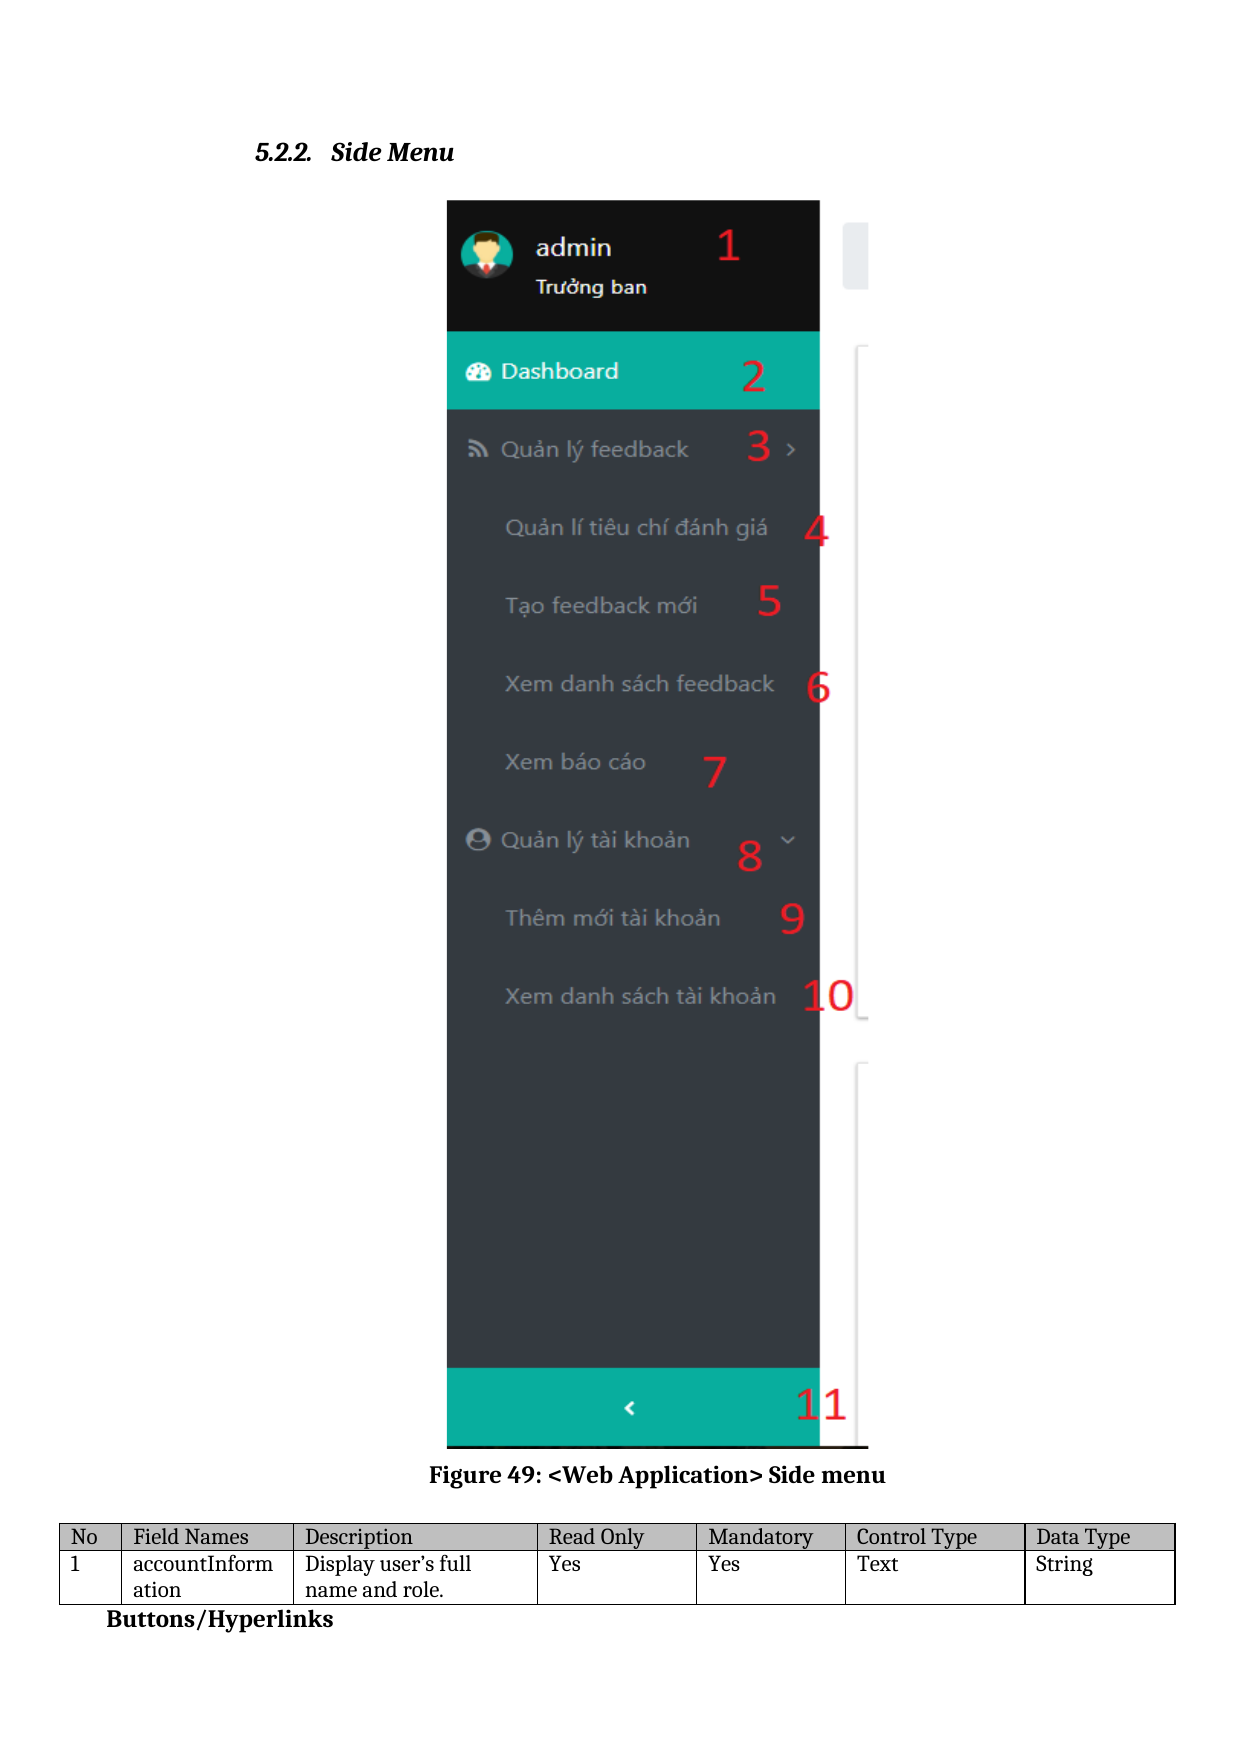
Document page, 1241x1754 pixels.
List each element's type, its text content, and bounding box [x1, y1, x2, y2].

text Figure 49: <Web Application> Side menu [106, 1461, 1209, 1489]
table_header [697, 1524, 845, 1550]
picture [446, 199, 869, 1449]
text Buttons/Hyperlinks [106, 1605, 1209, 1633]
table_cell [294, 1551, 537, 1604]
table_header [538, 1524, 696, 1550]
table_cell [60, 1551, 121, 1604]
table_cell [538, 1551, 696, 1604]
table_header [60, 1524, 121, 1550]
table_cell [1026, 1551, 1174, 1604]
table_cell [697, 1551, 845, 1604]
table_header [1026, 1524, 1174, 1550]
subtitle Side Menu [255, 137, 1209, 169]
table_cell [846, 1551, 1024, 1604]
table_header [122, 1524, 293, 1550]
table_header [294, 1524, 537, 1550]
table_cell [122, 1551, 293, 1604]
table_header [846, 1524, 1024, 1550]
